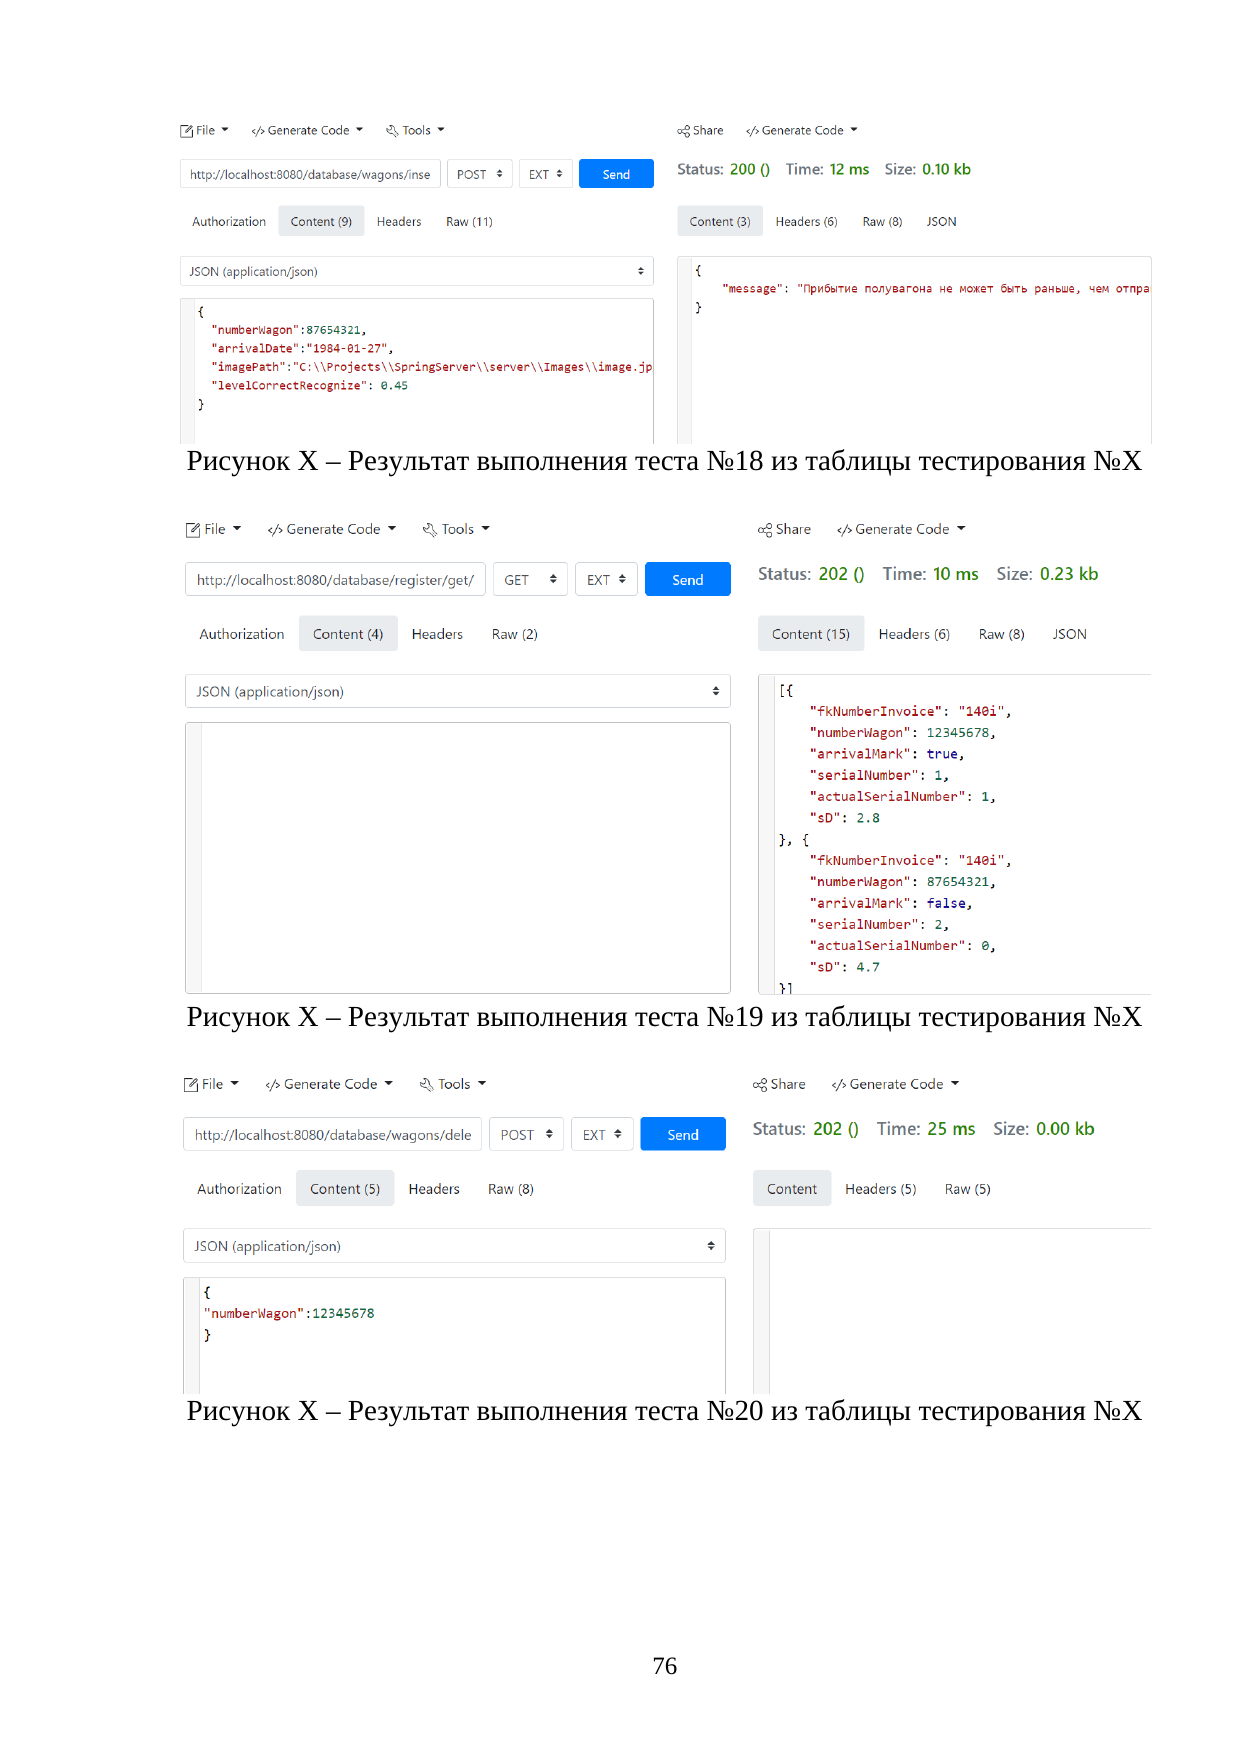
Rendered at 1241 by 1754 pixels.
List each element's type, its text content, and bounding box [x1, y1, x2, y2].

text Рисунок X – Результат выполнения теста №19 из таблицы тестирования №X [177, 999, 1152, 1032]
picture [177, 1066, 1152, 1394]
picture [177, 510, 1152, 999]
text Рисунок X – Результат выполнения теста №18 из таблицы тестирования №X [177, 444, 1152, 477]
picture [177, 118, 1153, 444]
text Рисунок X – Результат выполнения теста №20 из таблицы тестирования №X [177, 1394, 1152, 1427]
